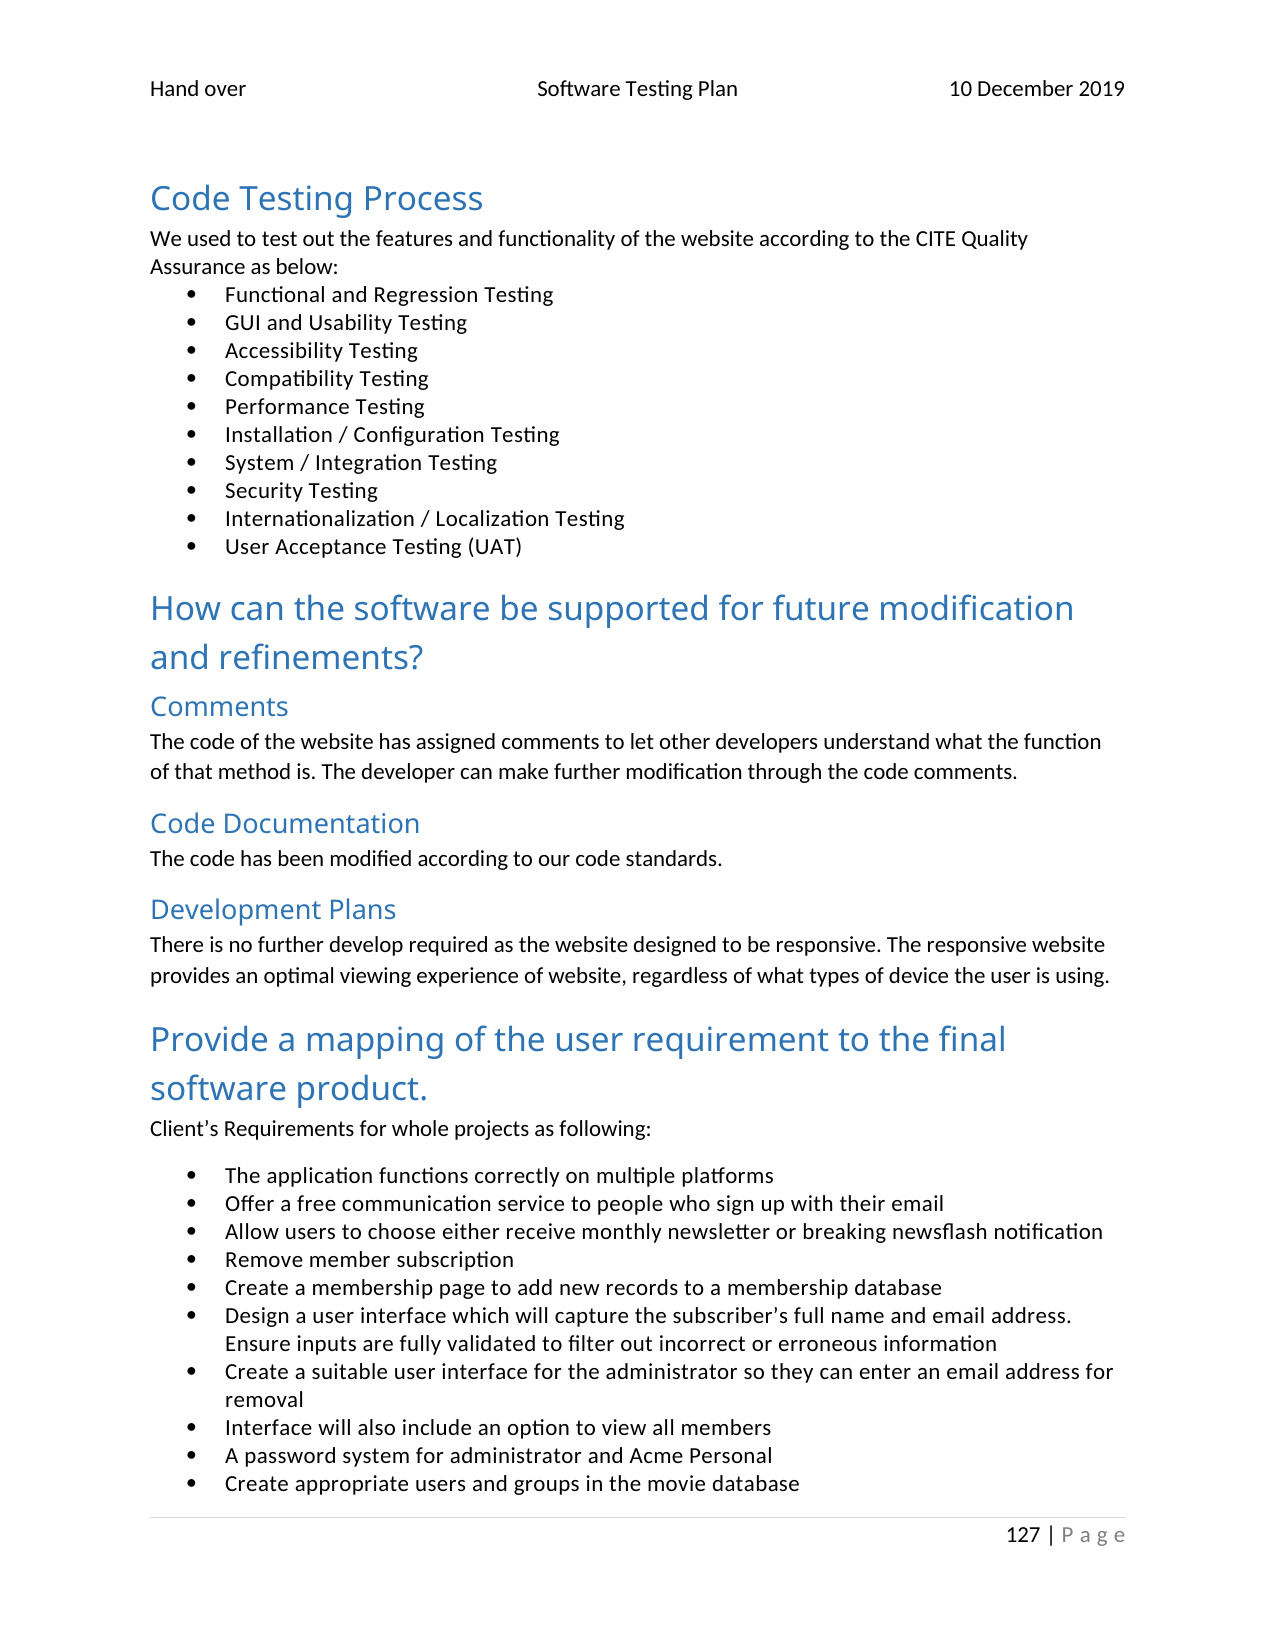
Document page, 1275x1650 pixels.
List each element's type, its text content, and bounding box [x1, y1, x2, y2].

list Offer a free communication service to people who sign up with their email [187, 1189, 1125, 1217]
list Create a suitable user interface for the administrator so they can enter an email address for removal [187, 1357, 1125, 1413]
list GUI and Usability Testing [187, 308, 1125, 336]
list Installation / Configuration Testing [187, 420, 1125, 448]
list Accessibility Testing [187, 336, 1125, 364]
list Remove member subscription [187, 1245, 1125, 1273]
list Functional and Regression Testing [187, 280, 1125, 308]
text The code of the website has assigned comments to let other developers understand what the function of that method is. The developer can make further modification through the code comments. [150, 727, 1125, 785]
list User Acceptance Testing (UAT) [187, 532, 1125, 560]
text Client’s Requirements for whole projects as following: [150, 1114, 1125, 1142]
list Interface will also include an option to view all members [187, 1413, 1125, 1441]
list Create appropriate users and groups in the movie database [187, 1469, 1125, 1497]
list Performance Testing [187, 392, 1125, 420]
list Security Testing [187, 476, 1125, 504]
subtitle Code Documentation [150, 804, 1125, 841]
list Allow users to choose either receive monthly newsletter or breaking newsflash notification [187, 1217, 1125, 1245]
list Internationalization / Localization Testing [187, 504, 1125, 532]
subtitle Provide a mapping of the user requirement to the final software product. [150, 1016, 1125, 1110]
text There is no further develop required as the website designed to be responsive. The responsive website provides an optimal viewing experience of website, regardless of what types of device the user is using. [150, 931, 1125, 989]
list Create a membership page to add new records to a membership database [187, 1273, 1125, 1301]
list Design a user interface which will capture the subscriber’s full name and email address. Ensure inputs are fully validated to filter out incorrect or erroneous information [187, 1301, 1125, 1357]
text The code has been modified according to our code standards. [150, 844, 1125, 872]
subtitle How can the software be supported for future modification and refinements? [150, 585, 1125, 679]
subtitle Code Testing Process [150, 175, 1125, 220]
subtitle Development Plans [150, 891, 1125, 928]
text We used to test out the features and functionality of the website according to the CITE Quality Assurance as below: [150, 224, 1125, 280]
subtitle Comments [150, 687, 1125, 724]
list The application functions correctly on multiple platforms [187, 1161, 1125, 1189]
list System / Integration Testing [187, 448, 1125, 476]
list Compatibility Testing [187, 364, 1125, 392]
list A password system for administrator and Acme Personal [187, 1441, 1125, 1469]
